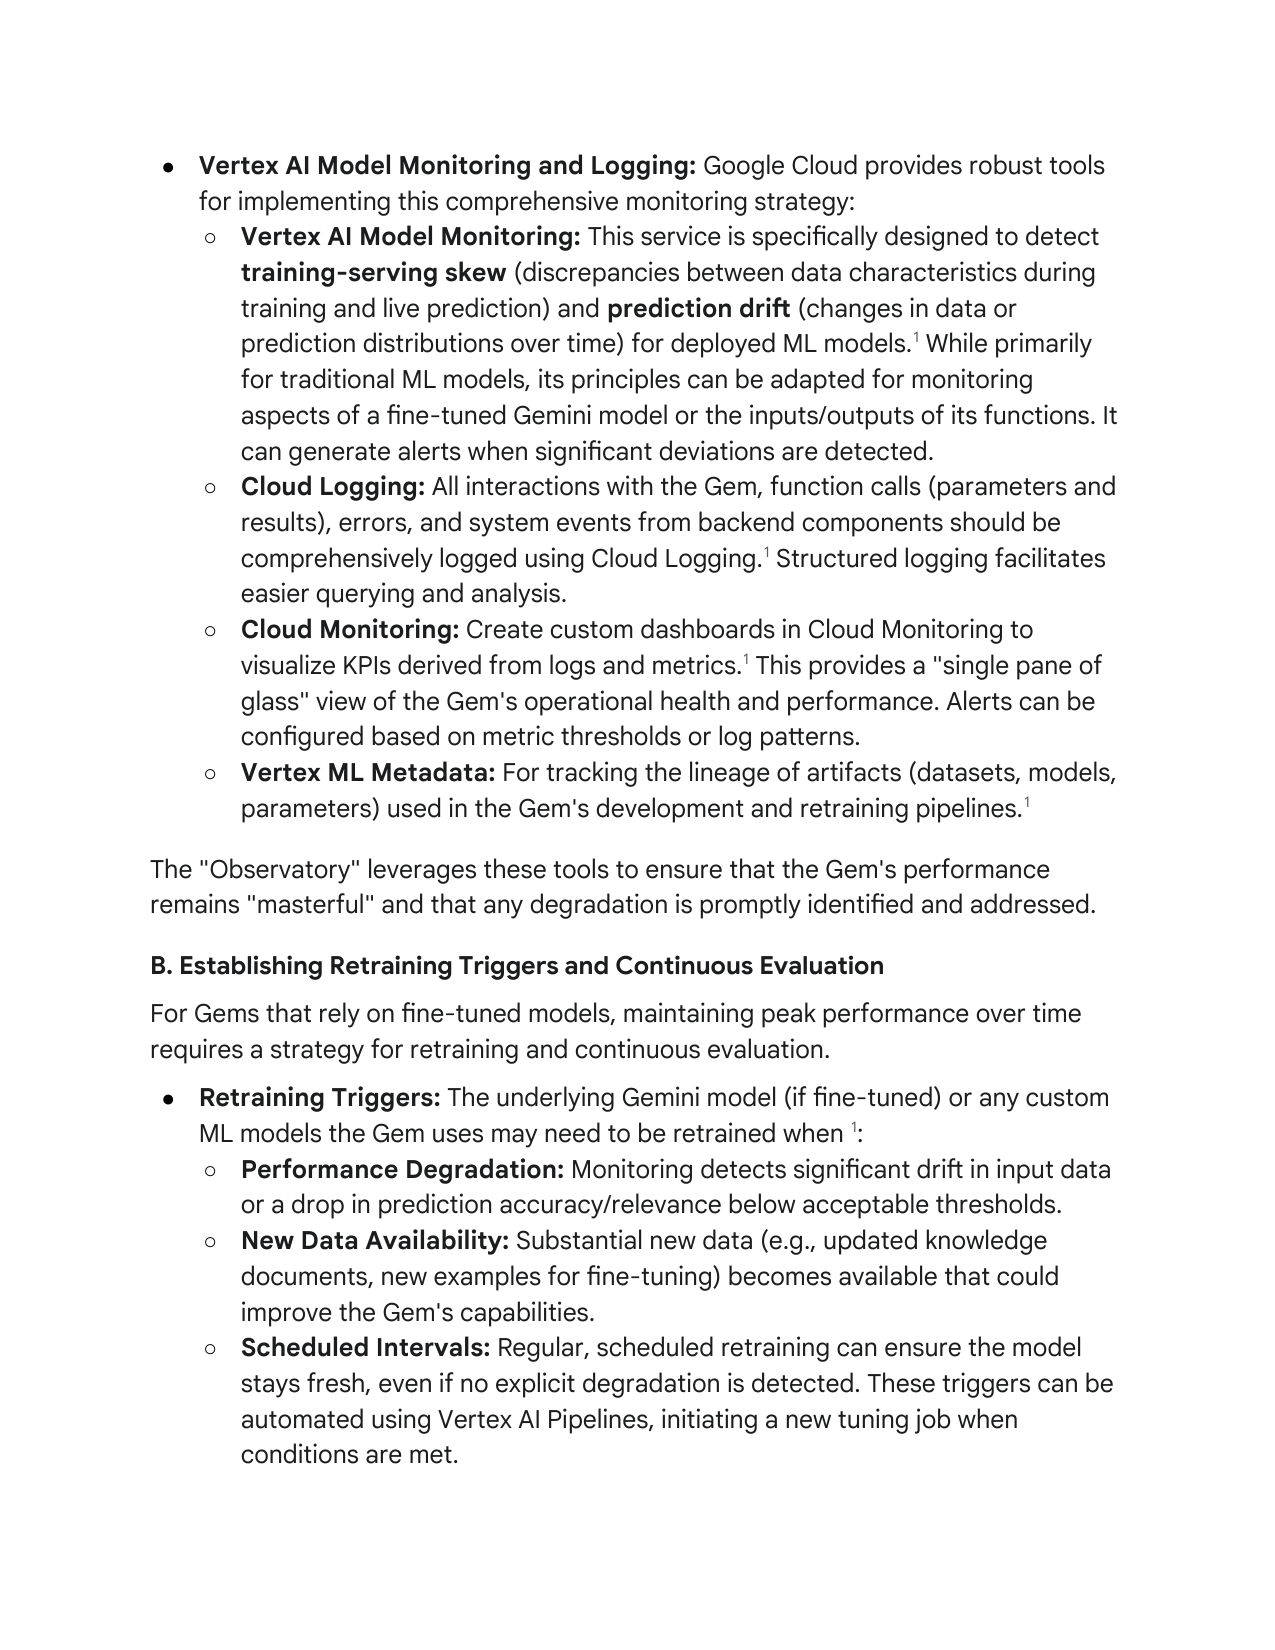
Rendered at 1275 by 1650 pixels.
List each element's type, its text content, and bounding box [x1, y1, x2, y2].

list Vertex ML Metadata: For tracking the lineage of artifacts (datasets, models, parameters) used in the Gem's development and retraining pipelines.1 [203, 757, 1125, 824]
list Cloud Logging: All interactions with the Gem, function calls (parameters and results), errors, and system events from backend components should be comprehensively logged using Cloud Logging.1 Structured logging facilitates easier querying and analysis. [203, 472, 1125, 610]
subtitle B. Establishing Retraining Triggers and Continuous Evaluation [150, 950, 1125, 982]
list Vertex AI Model Monitoring and Logging: Google Cloud provides robust tools for implementing this comprehensive monitoring strategy: [161, 150, 1125, 217]
list Scheduled Intervals: Regular, scheduled retraining can ensure the model stays fresh, even if no explicit degradation is detected. These triggers can be automated using Vertex AI Pipelines, initiating a new tuning job when conditions are met. [203, 1333, 1125, 1471]
list Performance Degradation: Monitoring detects significant drift in input data or a drop in prediction accuracy/relevance below acceptable thresholds. [203, 1154, 1125, 1221]
list Cloud Monitoring: Create custom dashboards in Cloud Monitoring to visualize KPIs derived from logs and metrics.1 This provides a "single pane of glass" view of the Gem's operational health and performance. Alerts can be configured based on metric thresholds or log patterns. [203, 614, 1125, 753]
text For Gems that rely on fine-tuned models, maintaining peak performance over time requires a strategy for retraining and continuous evaluation. [150, 998, 1125, 1066]
text The "Observatory" leverages these tools to ensure that the Gem's performance remains "masterful" and that any degradation is promptly identified and addressed. [150, 854, 1125, 921]
list Vertex AI Model Monitoring: This service is specifically designed to detect training-serving skew (discrepancies between data characteristics during training and live prediction) and prediction drift (changes in data or prediction distributions over time) for deployed ML models.1 While primarily for traditional ML models, its principles can be adapted for monitoring aspects of a fine-tuned Gemini model or the inputs/outputs of its functions. It can generate alerts when significant deviations are detected. [203, 221, 1125, 467]
list New Data Availability: Substantial new data (e.g., updated knowledge documents, new examples for fine-tuning) becomes available that could improve the Gem's capabilities. [203, 1225, 1125, 1328]
list Retraining Triggers: The underlying Gemini model (if fine-tuned) or any custom ML models the Gem uses may need to be retrained when 1: [161, 1082, 1125, 1149]
